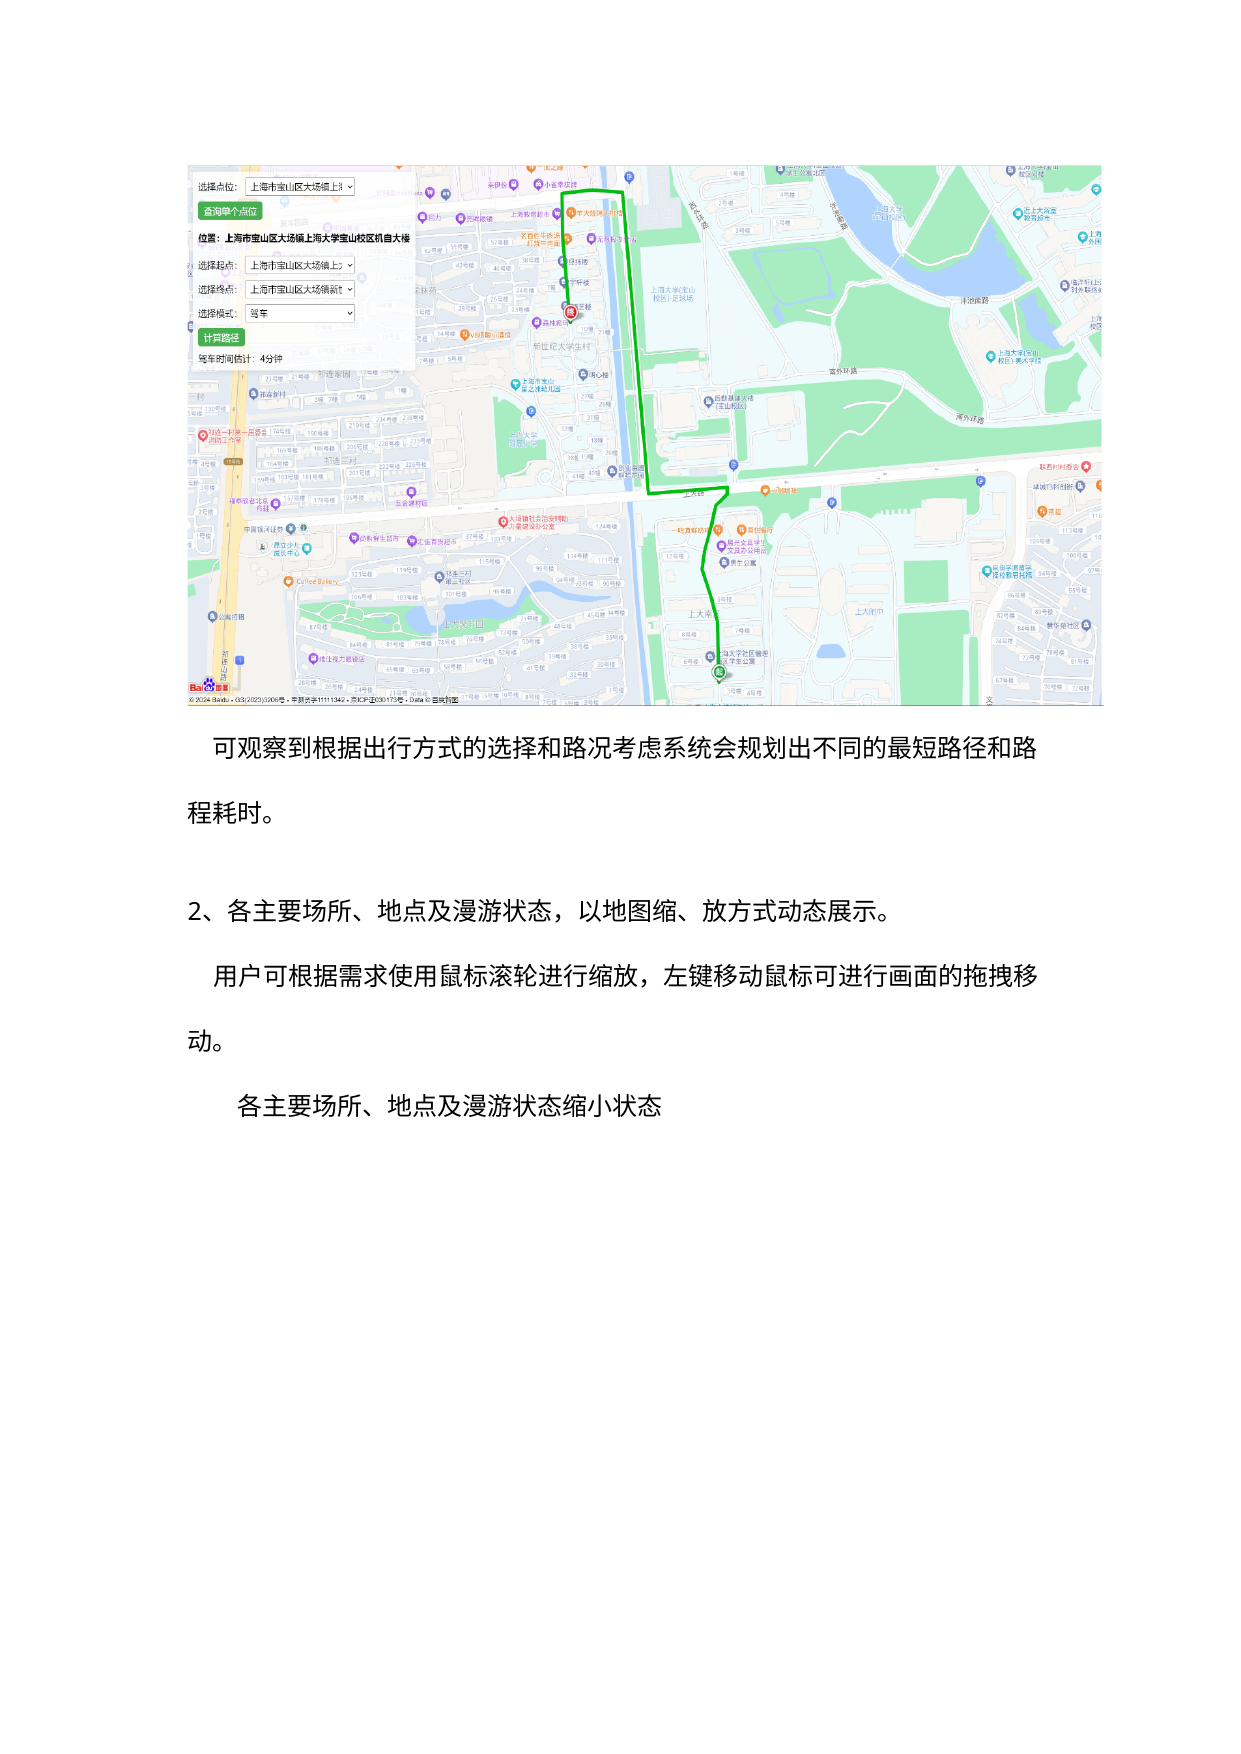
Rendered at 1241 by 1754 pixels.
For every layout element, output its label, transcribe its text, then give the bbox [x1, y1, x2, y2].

text 2、各主要场所、地点及漫游状态，以地图缩、放方式动态展示。 [187, 877, 1053, 942]
text 各主要场所、地点及漫游状态缩小状态 [187, 1072, 1053, 1137]
text 可观察到根据出行方式的选择和路况考虑系统会规划出不同的最短路径和路程耗时。 [187, 714, 1053, 844]
picture [187, 162, 1105, 706]
text 用户可根据需求使用鼠标滚轮进行缩放，左键移动鼠标可进行画面的拖拽移动。 [187, 942, 1053, 1072]
